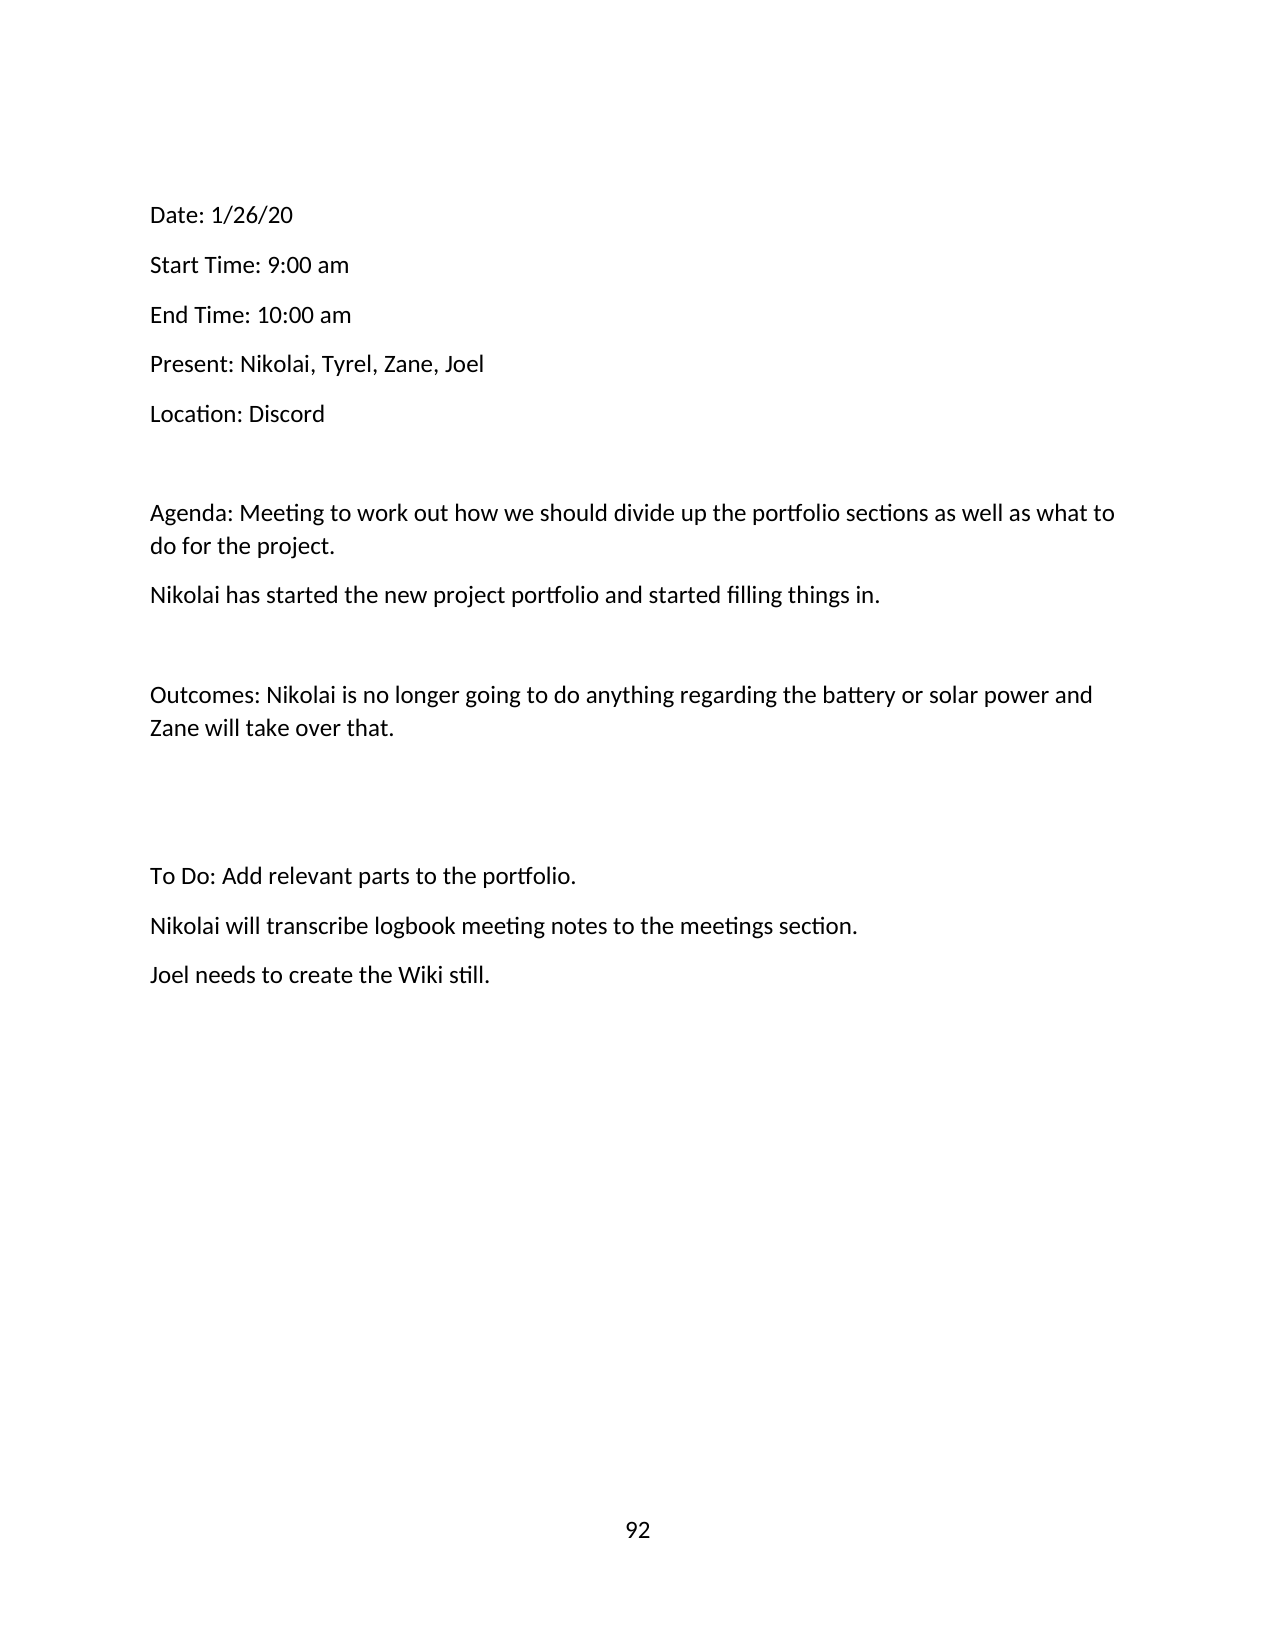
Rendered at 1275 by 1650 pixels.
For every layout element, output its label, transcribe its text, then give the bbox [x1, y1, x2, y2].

text Joel needs to create the Wiki still. [150, 959, 1125, 990]
text Present: Nikolai, Tyrel, Zane, Joel [150, 348, 1125, 379]
text To Do: Add relevant parts to the portfolio. [150, 860, 1125, 891]
text Date: 1/26/20 [150, 199, 1125, 230]
text Agenda: Meeting to work out how we should divide up the portfolio sections as well as what to do for the project. [150, 497, 1125, 561]
text Nikolai will transcribe logbook meeting notes to the meetings section. [150, 910, 1125, 941]
text Outcomes: Nikolai is no longer going to do anything regarding the battery or solar power and Zane will take over that. [150, 679, 1125, 742]
text Start Time: 9:00 am [150, 249, 1125, 280]
text Location: Discord [150, 398, 1125, 428]
text End Time: 10:00 am [150, 299, 1125, 329]
text Nikolai has started the new project portfolio and started filling things in. [150, 579, 1125, 610]
